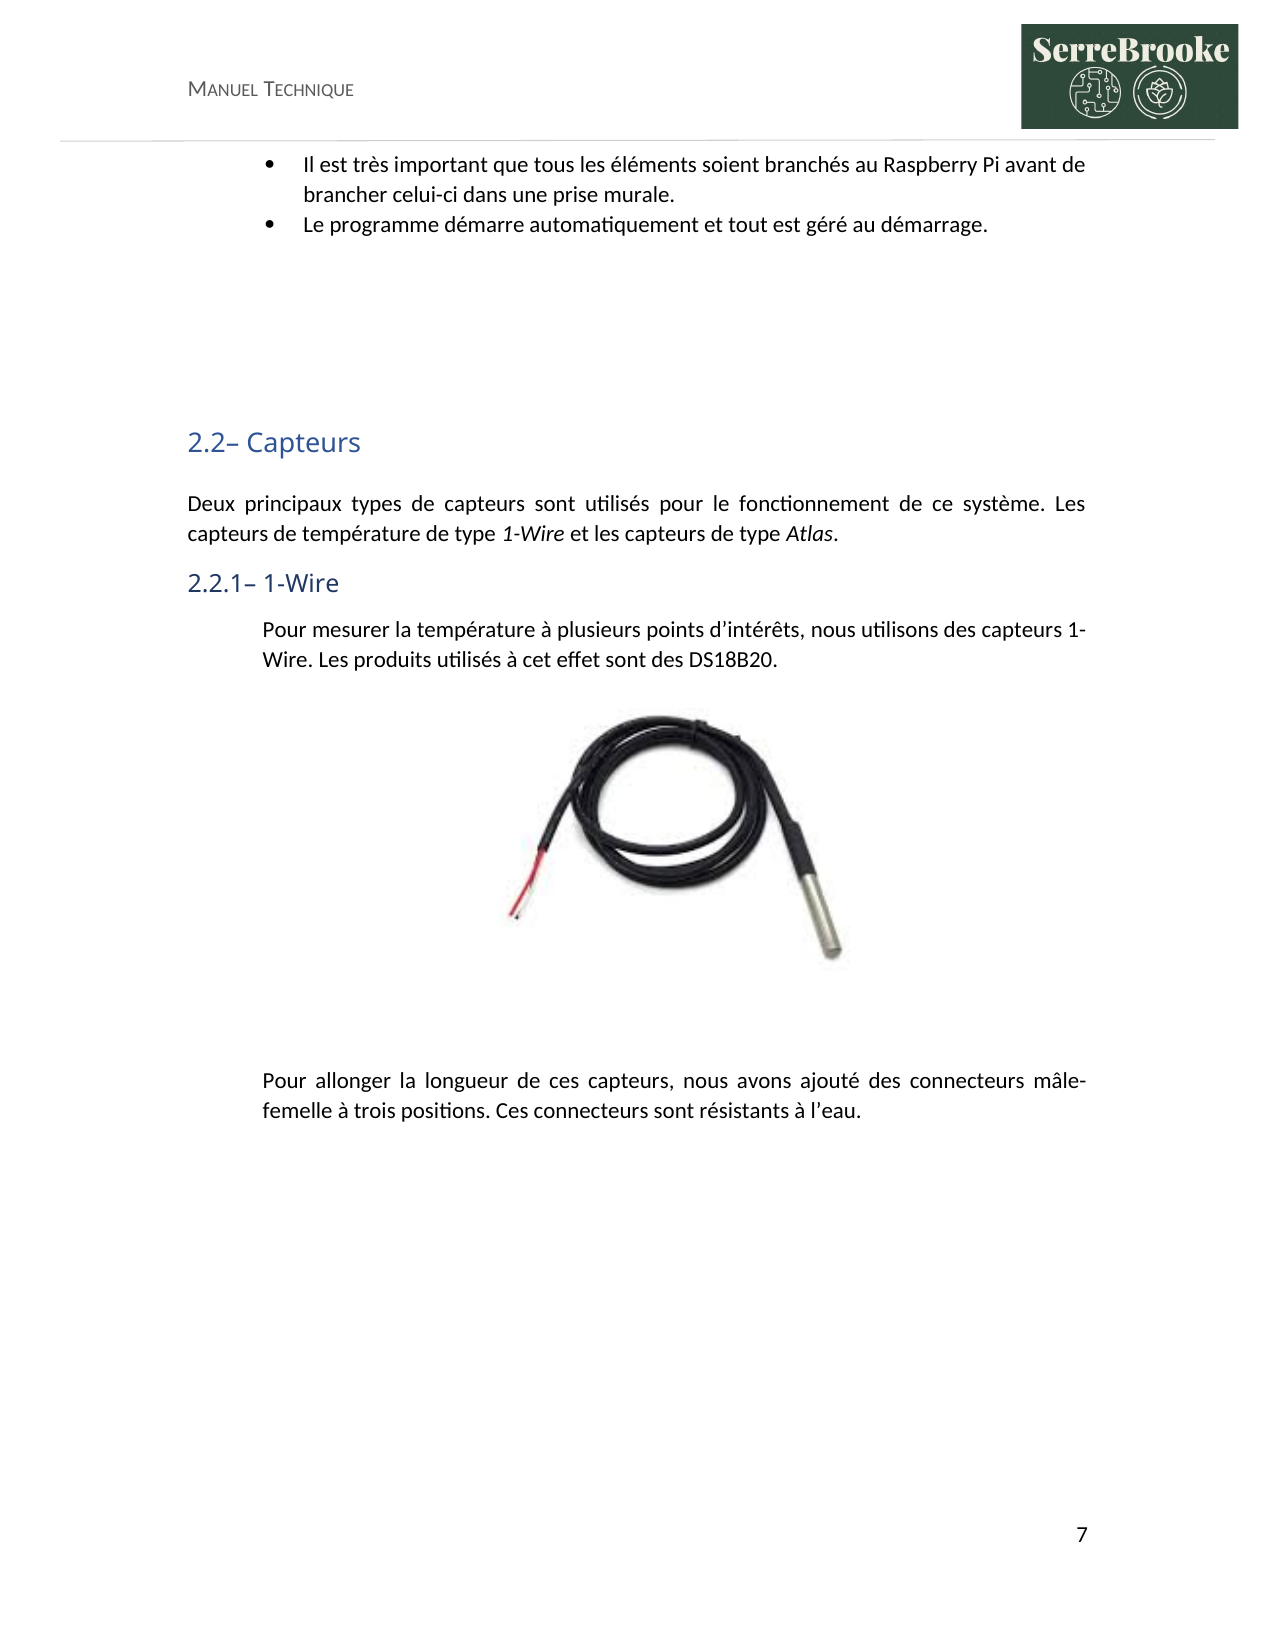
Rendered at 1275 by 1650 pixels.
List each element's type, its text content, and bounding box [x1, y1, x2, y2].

subtitle 2.2– Capteurs [187, 424, 1087, 461]
list Pour mesurer la température à plusieurs points d’intérêts, nous utilisons des capteurs 1-Wire. Les produits utilisés à cet effet sont des DS18B20. [262, 615, 1087, 673]
list Pour allonger la longueur de ces capteurs, nous avons ajouté des connecteurs mâle-femelle à trois positions. Ces connecteurs sont résistants à l’eau. [262, 1066, 1087, 1125]
text Deux principaux types de capteurs sont utilisés pour le fonctionnement de ce système. Les capteurs de température de type 1-Wire et les capteurs de type Atlas. [187, 489, 1087, 547]
picture [498, 705, 852, 971]
list Il est très important que tous les éléments soient branchés au Raspberry Pi avant de brancher celui-ci dans une prise murale. [266, 150, 1087, 208]
list Le programme démarre automatiquement et tout est géré au démarrage. [266, 210, 1087, 238]
picture [1021, 24, 1239, 129]
subtitle 2.2.1– 1-Wire [187, 566, 1087, 600]
